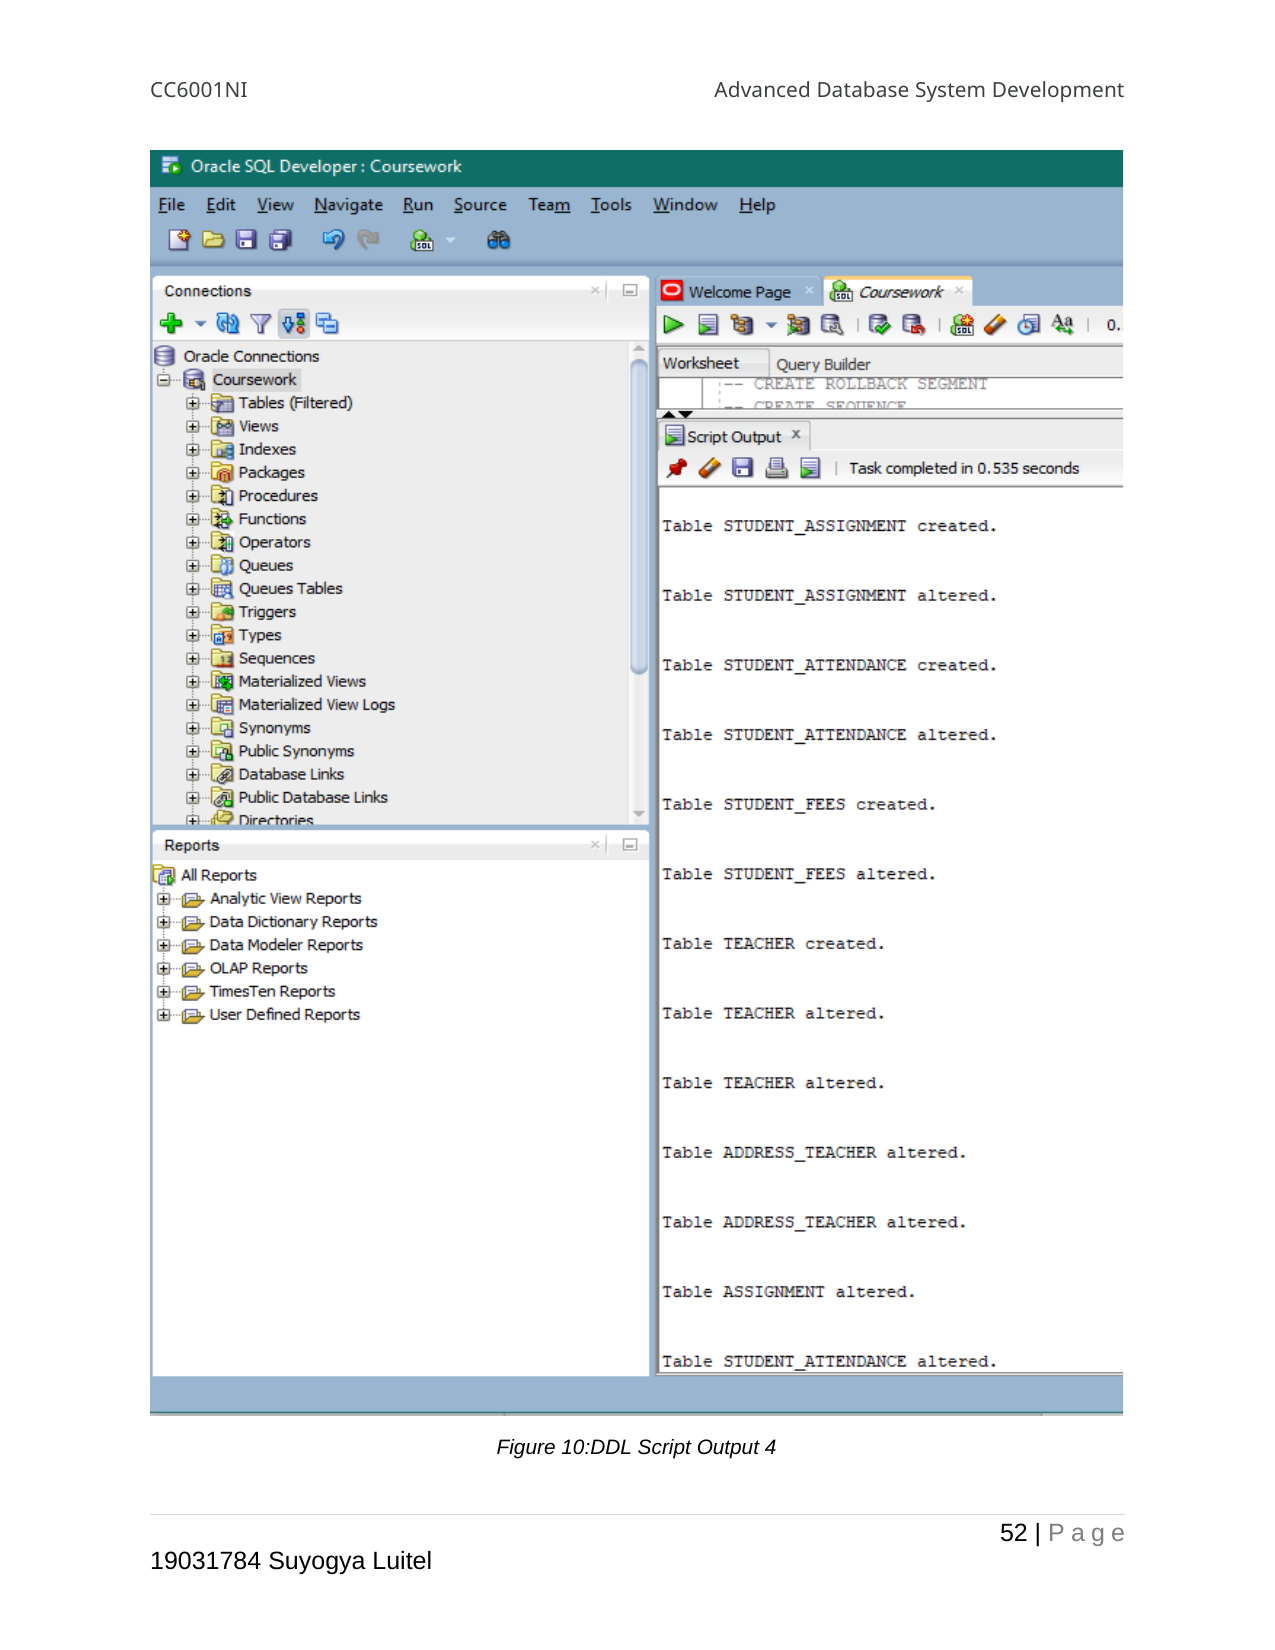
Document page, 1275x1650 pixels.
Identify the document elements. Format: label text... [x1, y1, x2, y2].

picture [150, 150, 1124, 1416]
text Figure 10:DDL Script Output 4 [150, 1434, 1125, 1458]
